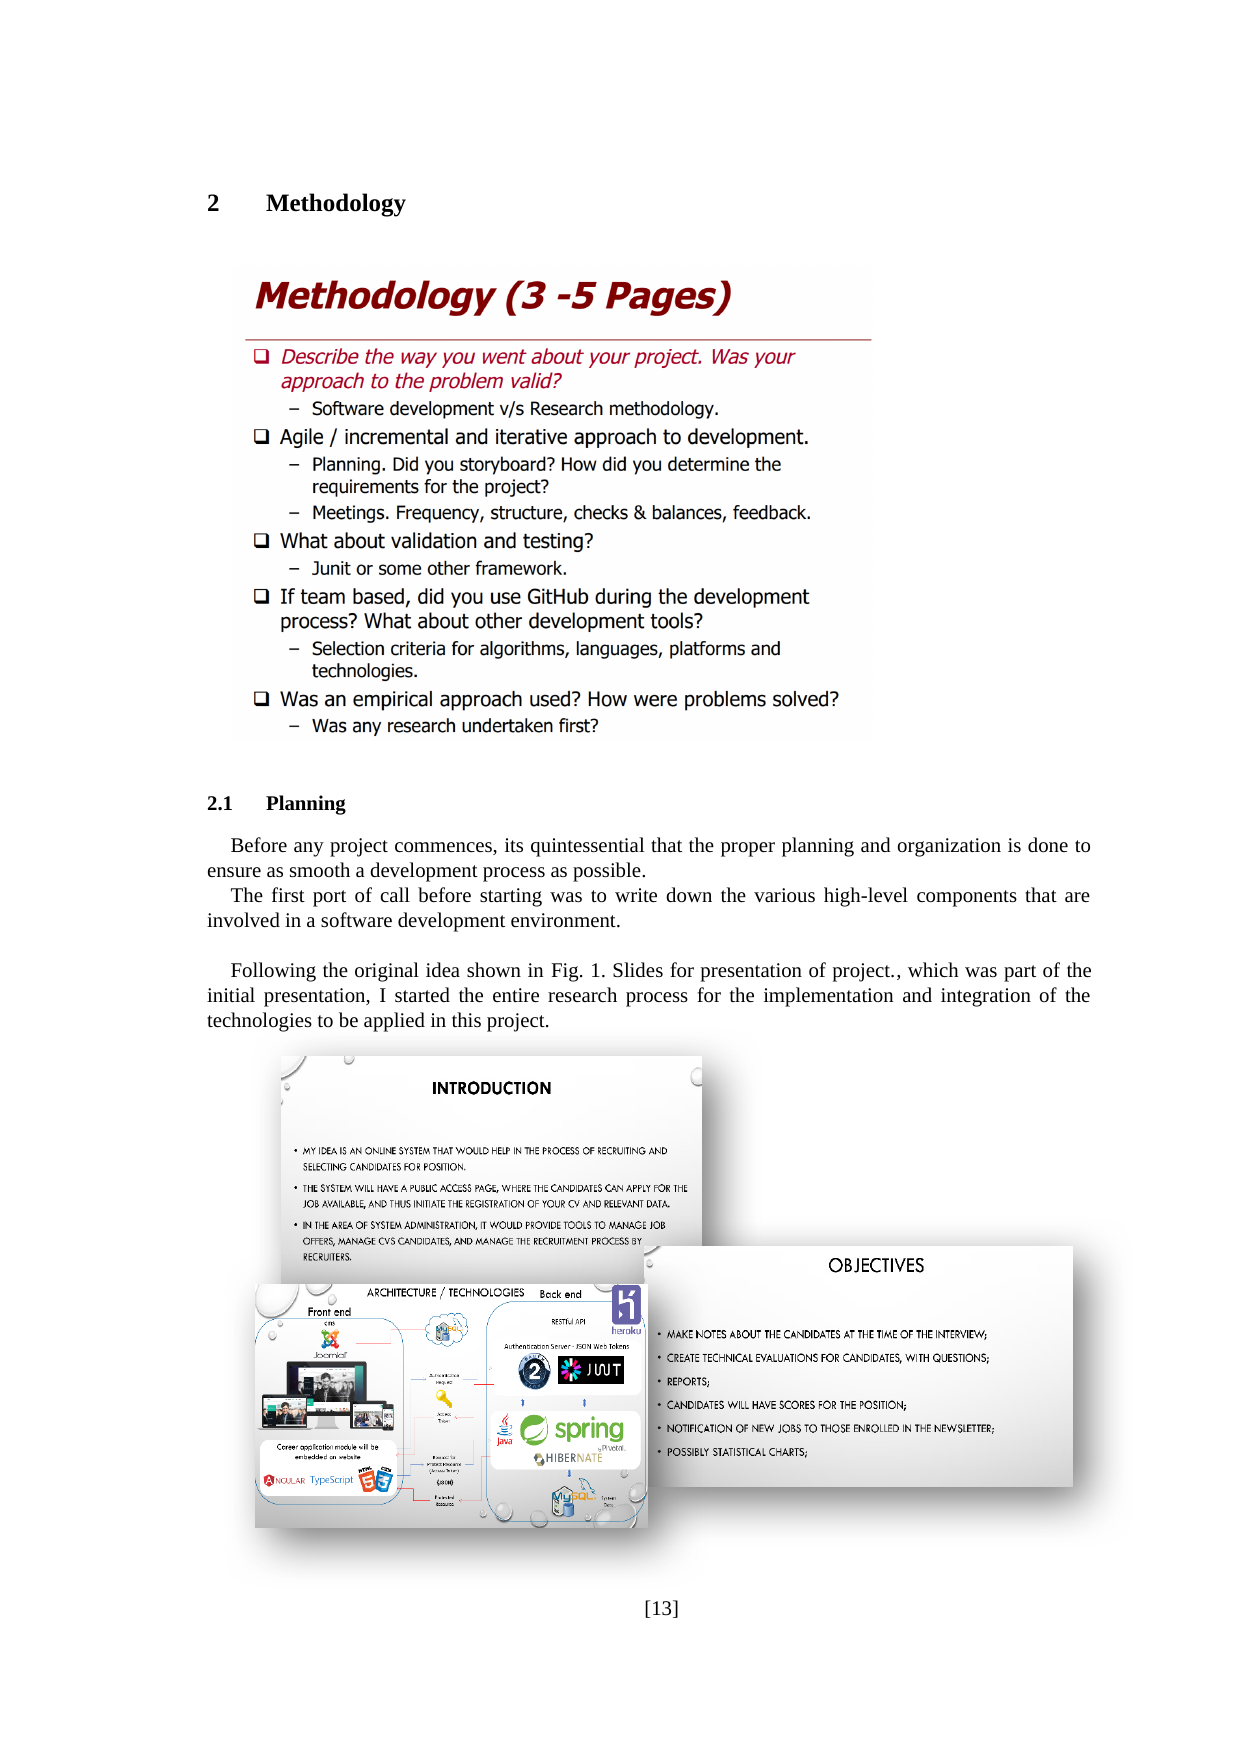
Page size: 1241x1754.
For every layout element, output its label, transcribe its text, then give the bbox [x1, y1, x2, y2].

text Following the original idea shown in Fig. 3. Slides for presentation of project., which was part of the initial presentation, I started the entire research process for the implementation and integration of the technologies to be applied in this project. [207, 957, 1092, 1032]
text Before any project commences, its quintessential that the proper planning and organization is done to ensure as smooth a development process as possible. [207, 832, 1092, 882]
picture [255, 1056, 1073, 1528]
subtitle Planning [207, 790, 1092, 815]
subtitle Methodology [207, 185, 1092, 216]
picture [230, 266, 875, 741]
text The first port of call before starting was to write down the various high-level components that are involved in a software development environment. [207, 882, 1092, 932]
